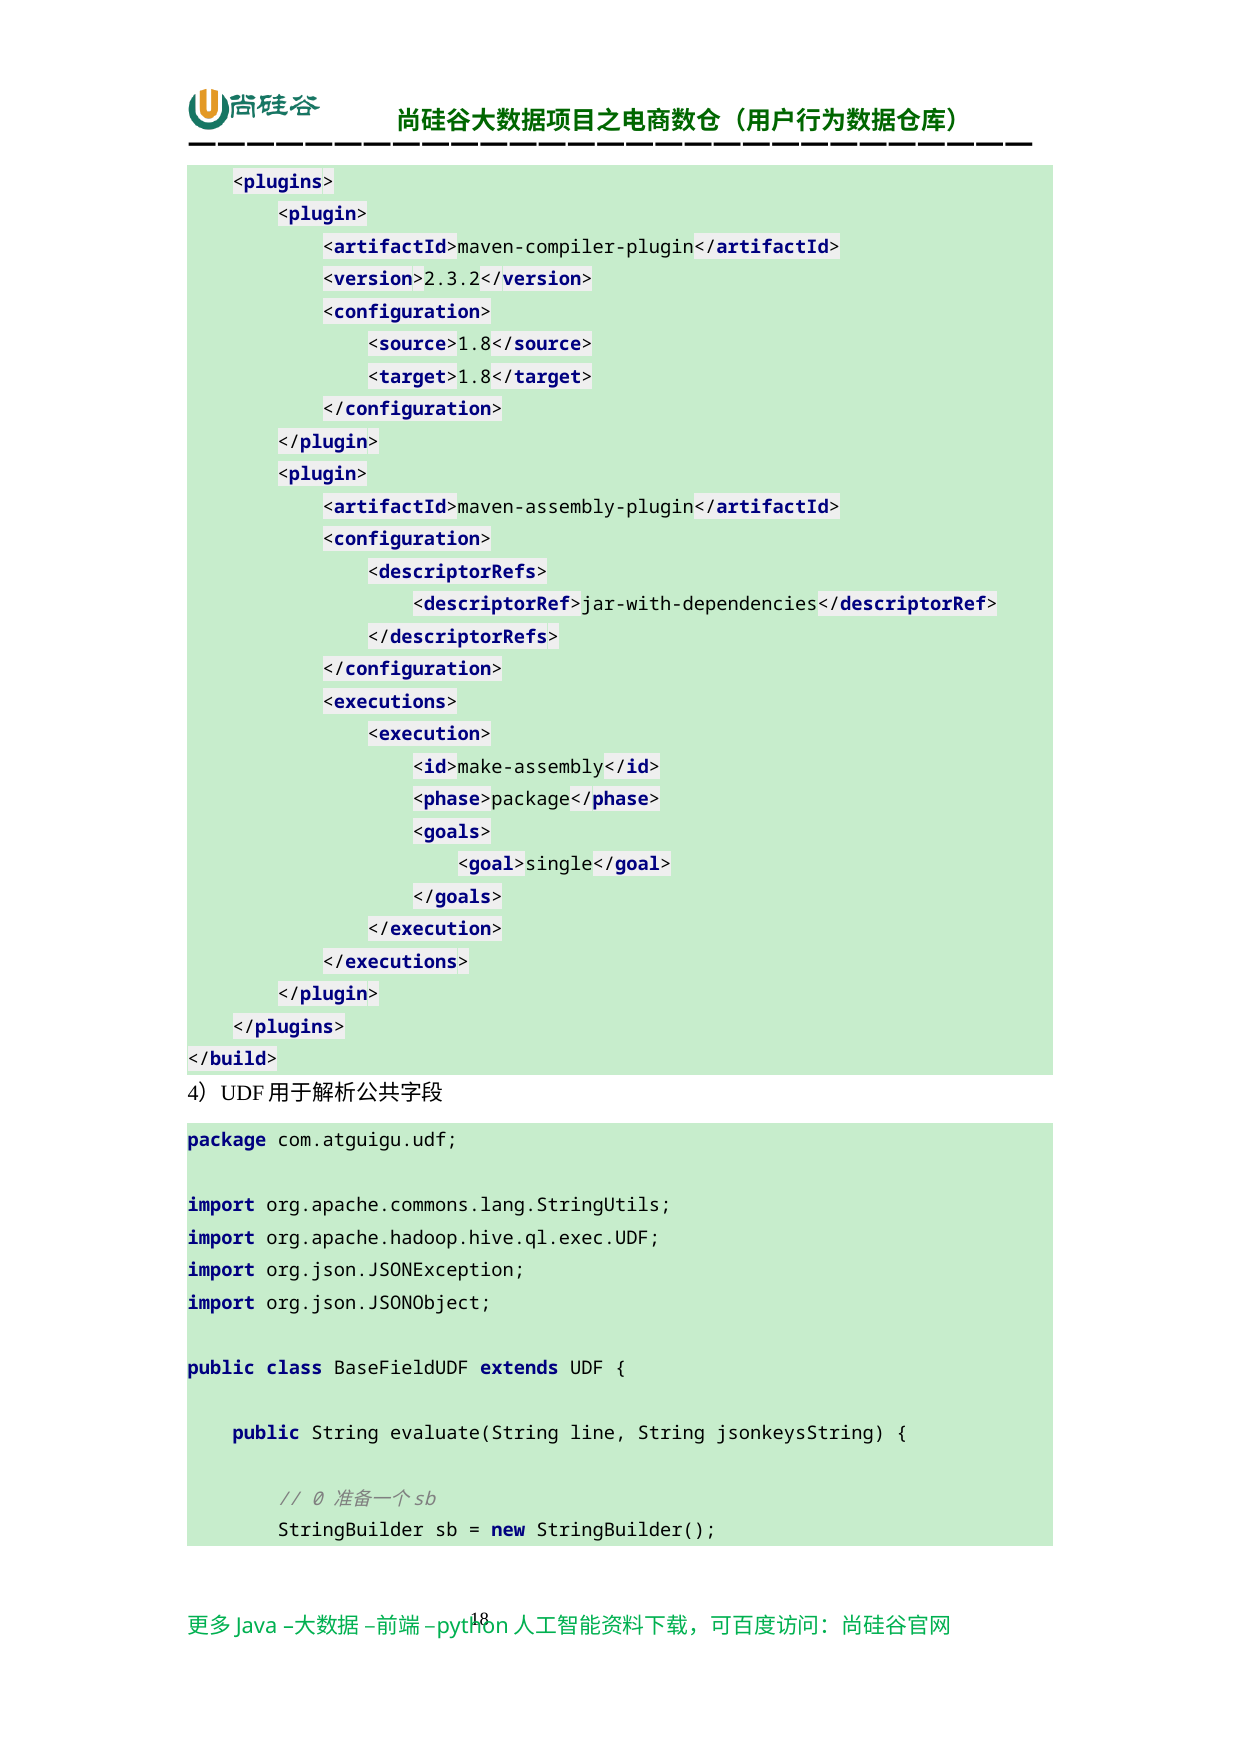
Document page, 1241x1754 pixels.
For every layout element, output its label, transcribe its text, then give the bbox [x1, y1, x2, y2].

text 4）UDF用于解析公共字段 [187, 1075, 1053, 1107]
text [187, 165, 1053, 1075]
picture [187, 88, 320, 130]
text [187, 1123, 1053, 1546]
